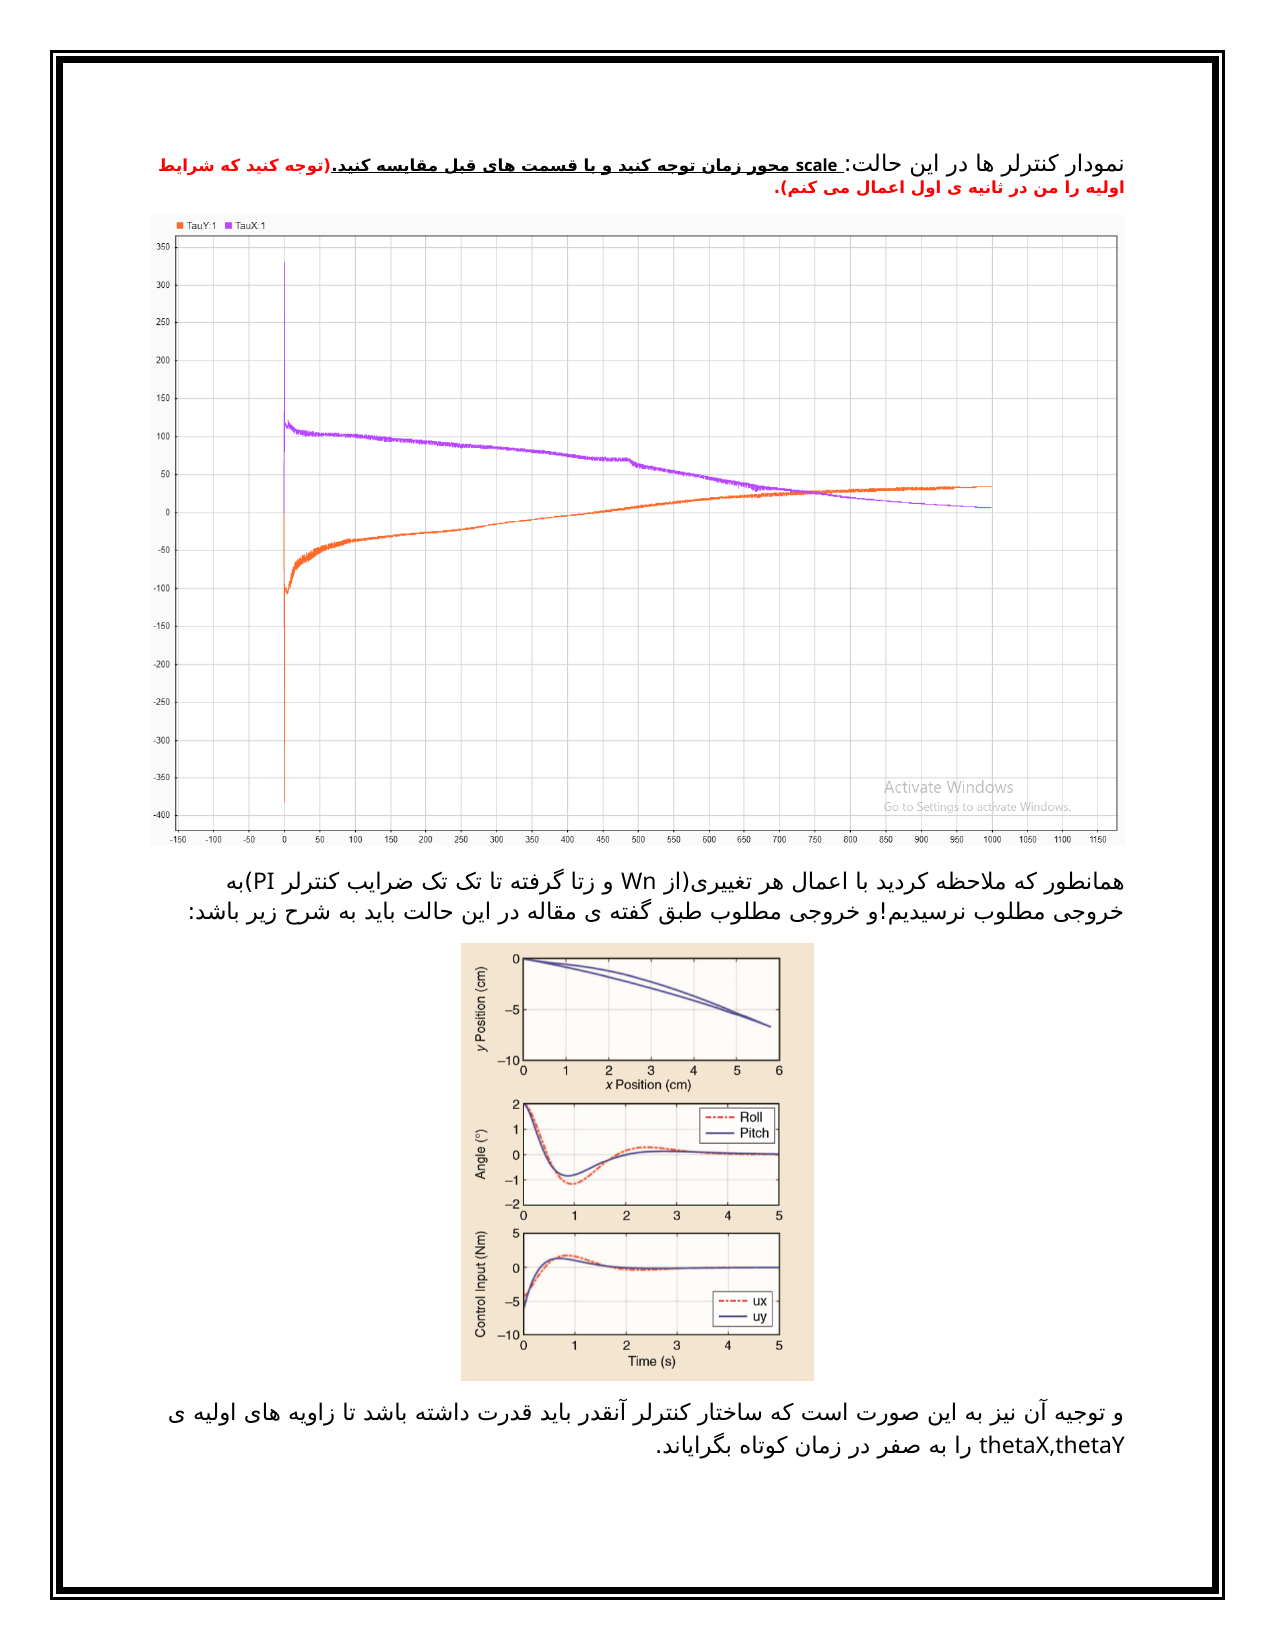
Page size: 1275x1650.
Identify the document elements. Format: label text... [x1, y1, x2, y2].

text نمودار کنترلر ها در این حالت: scale محور زمان توجه کنید و با قسمت های قبل مقایسه کنید.(توجه کنید که شرایط اولیه را من در ثانیه ی اول اعمال می کنم). [150, 150, 1125, 197]
text و توجیه آن نیز به این صورت است که ساختار کنترلر آنقدر باید قدرت داشته باشد تا زاویه های اولیه ی thetaX,thetaY را به صفر در زمان کوتاه بگرایاند. [150, 1399, 1125, 1460]
picture [461, 943, 814, 1381]
picture [150, 215, 1125, 846]
text همانطور که ملاحظه کردید با اعمال هر تغییری(از Wn و زتا گرفته تا تک تک ضرایب کنترلر PI)به خروجی مطلوب نرسیدیم!و خروجی مطلوب طبق گفته ی مقاله در این حالت باید به شرح زیر باشد: [150, 865, 1125, 925]
